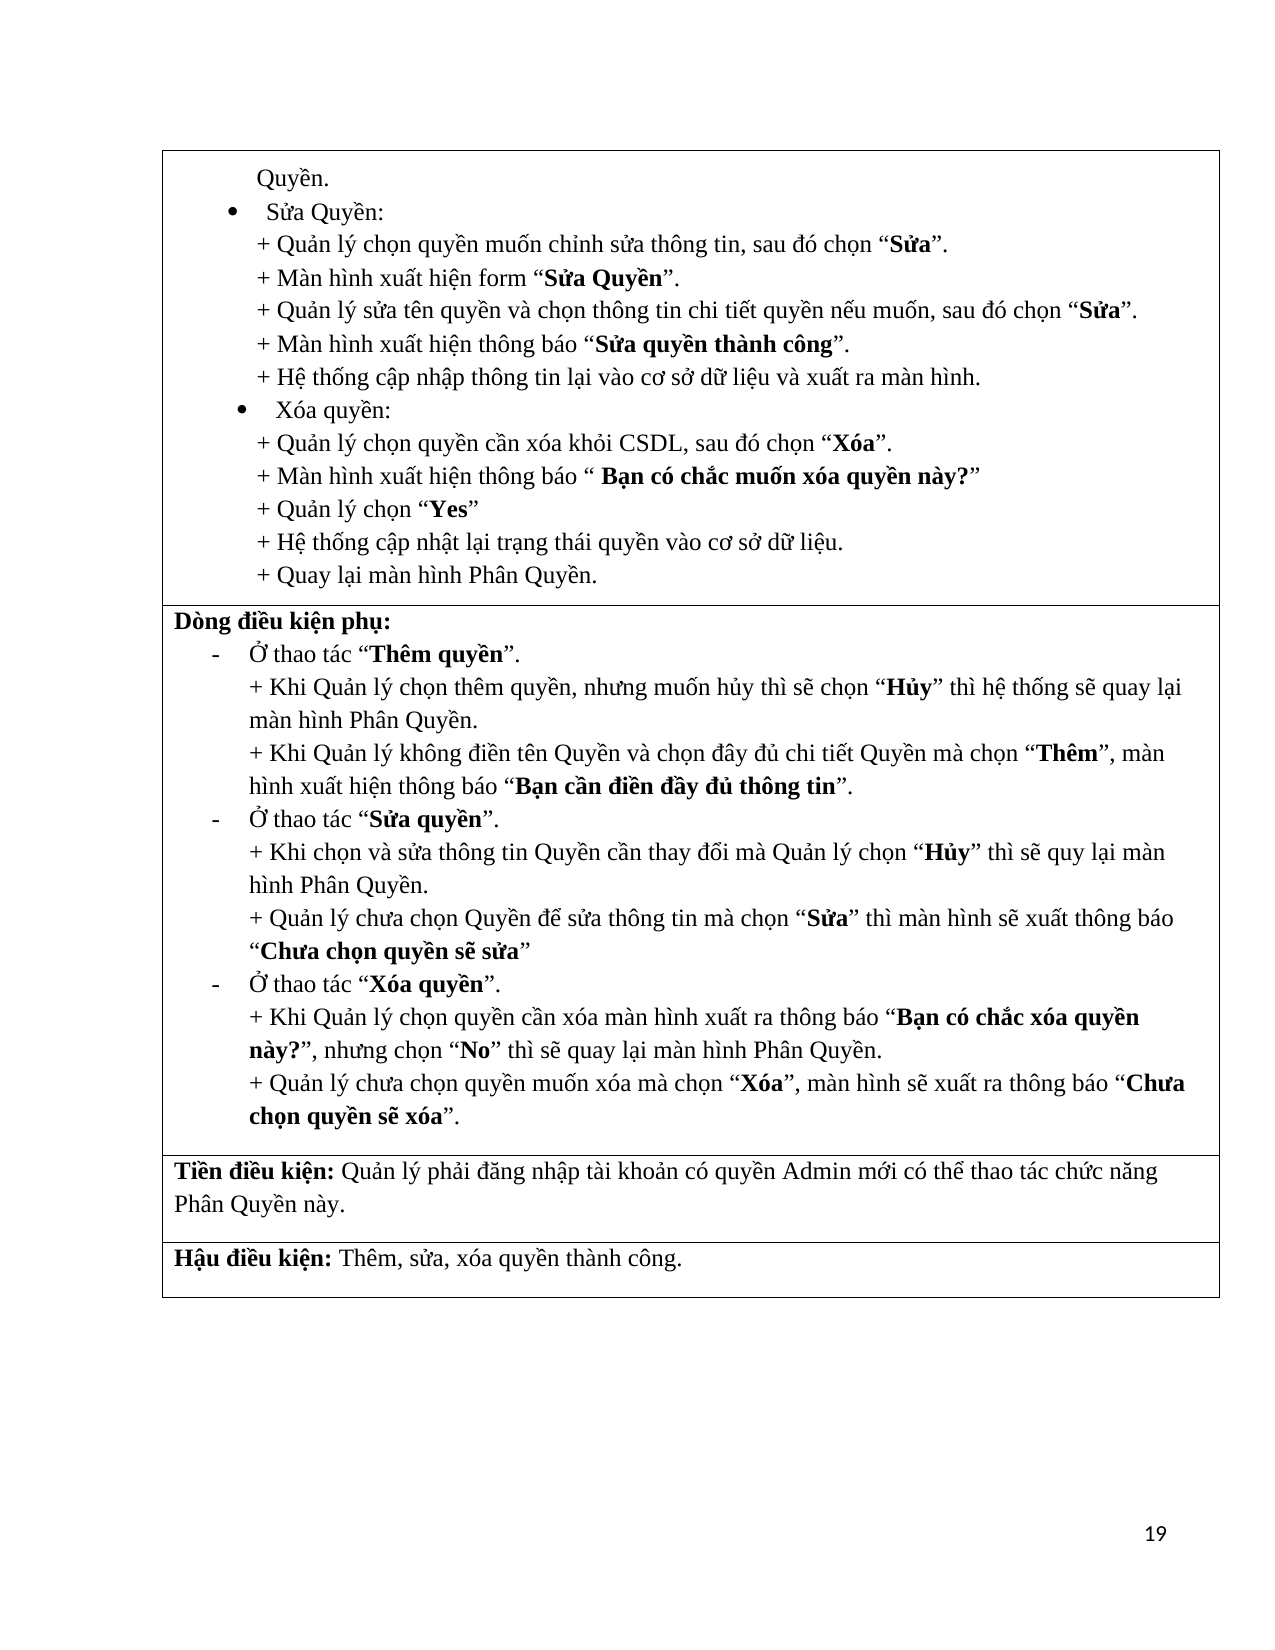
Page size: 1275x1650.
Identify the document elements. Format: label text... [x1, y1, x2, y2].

table_cell Dòng điều kiện phụ: Ở thao tác “Thêm quyền”. + Khi Quản lý chọn thêm quyền, nhưng muốn hủy thì sẽ chọn “Hủy” thì hệ thống sẽ quay lại màn hình Phân Quyền. + Khi Quản lý không điền tên Quyền và chọn đây đủ chi tiết Quyền mà chọn “Thêm”, màn hình xuất hiện thông báo “Bạn cần điền đầy đủ thông tin”. Ở thao tác “Sửa quyền”. + Khi chọn và sửa thông tin Quyền cần thay đổi mà Quản lý chọn “Hủy” thì sẽ quy lại màn hình Phân Quyền. + Quản lý chưa chọn Quyền để sửa thông tin mà chọn “Sửa” thì màn hình sẽ xuất thông báo “Chưa chọn quyền sẽ sửa” Ở thao tác “Xóa quyền”. + Khi Quản lý chọn quyền cần xóa màn hình xuất ra thông báo “Bạn có chắc xóa quyền này?”, nhưng chọn “No” thì sẽ quay lại màn hình Phân Quyền. + Quản lý chưa chọn quyền muốn xóa mà chọn “Xóa”, màn hình sẽ xuất ra thông báo “Chưa chọn quyền sẽ xóa”. [163, 606, 1219, 1155]
table_cell Tiền điều kiện: Quản lý phải đăng nhập tài khoản có quyền Admin mới có thể thao tác chức năng Phân Quyền này. [163, 1156, 1219, 1242]
table_cell Hậu điều kiện: Thêm, sửa, xóa quyền thành công. [163, 1243, 1219, 1297]
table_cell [163, 151, 1219, 605]
